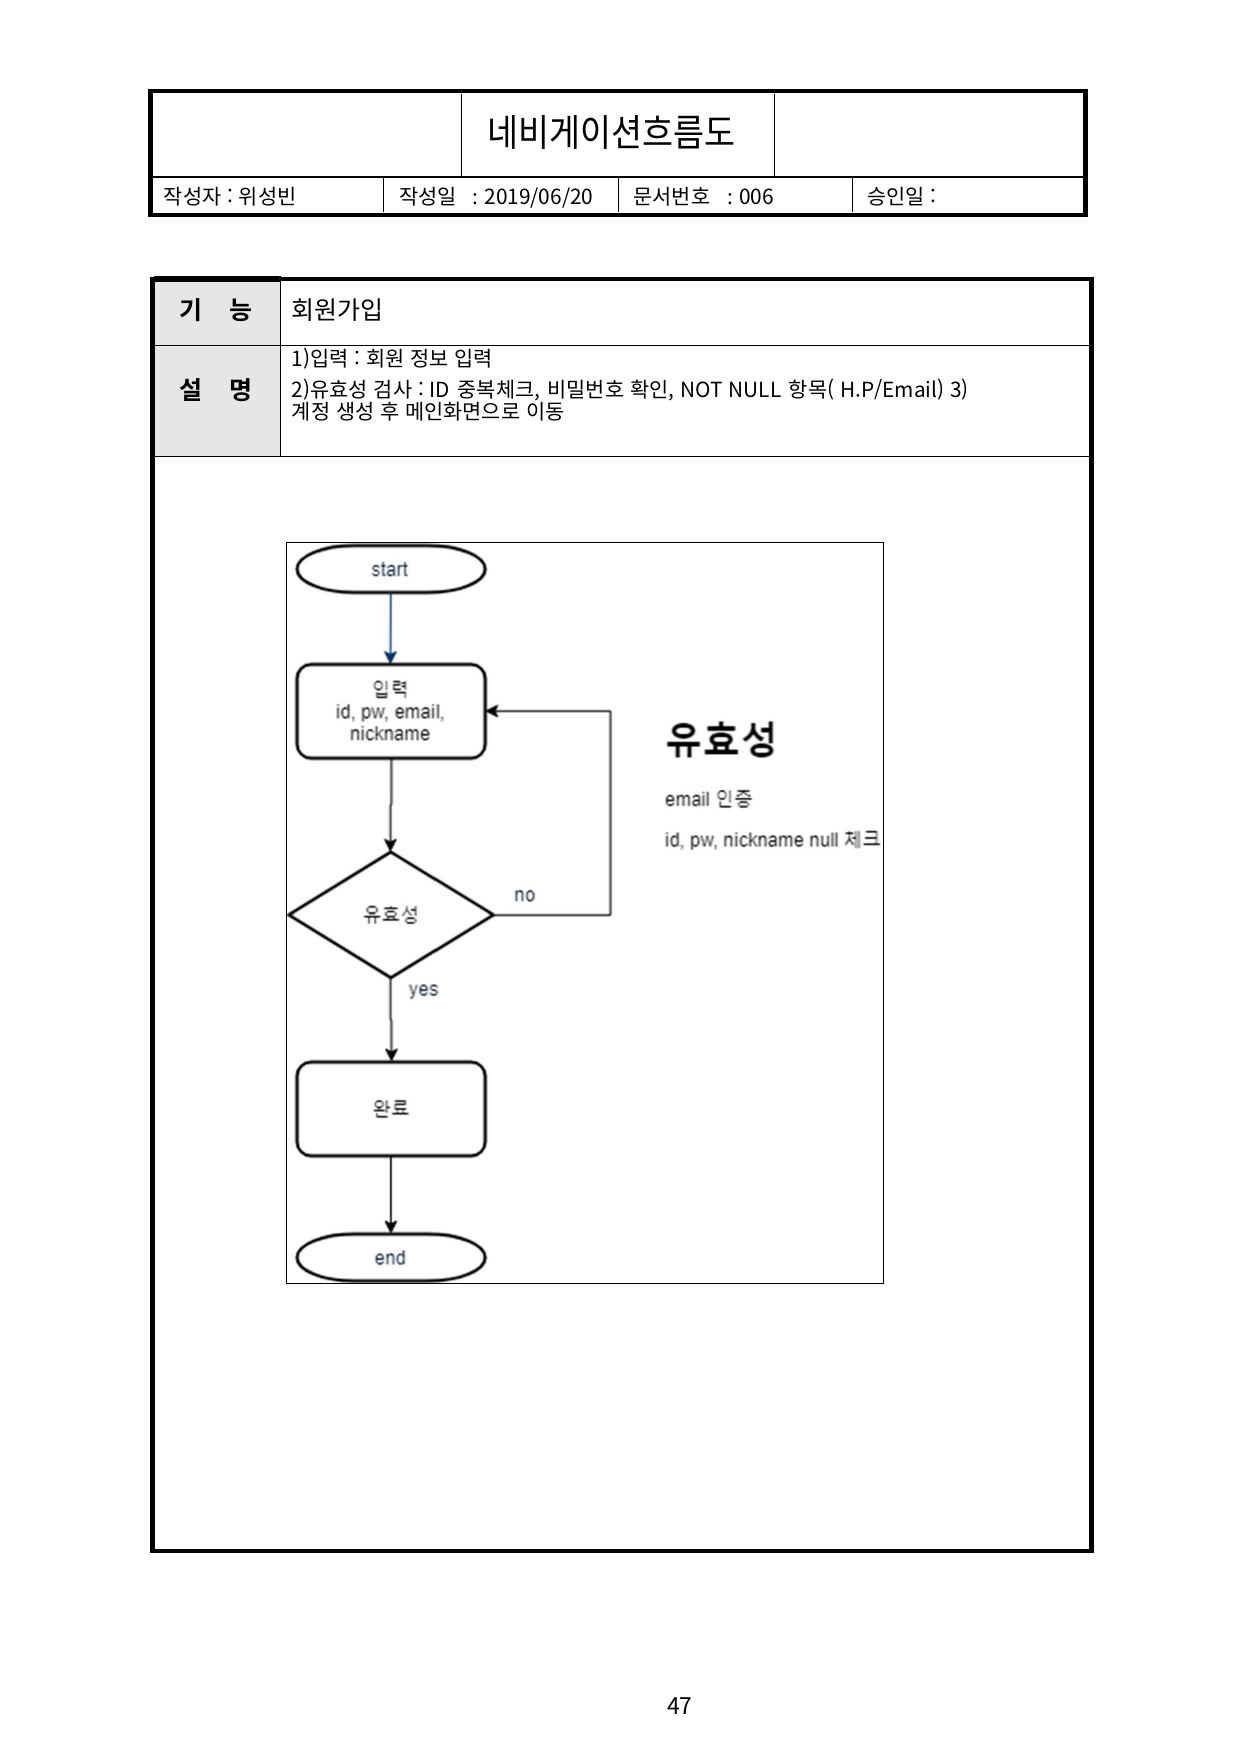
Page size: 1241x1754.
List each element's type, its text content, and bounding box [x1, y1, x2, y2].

text 설 명 2)유효성 검사 : ID 중복체크, 비밀번호 확인, NOT NULL 항목( H.P/Email) 3)계정 생성 후 메인화면으로 이동 [179, 374, 984, 426]
text 기 능 회원가입 [179, 291, 1223, 327]
picture [287, 543, 883, 1283]
picture [155, 277, 280, 281]
text 1)입력 : 회원 정보 입력 [292, 349, 1223, 371]
